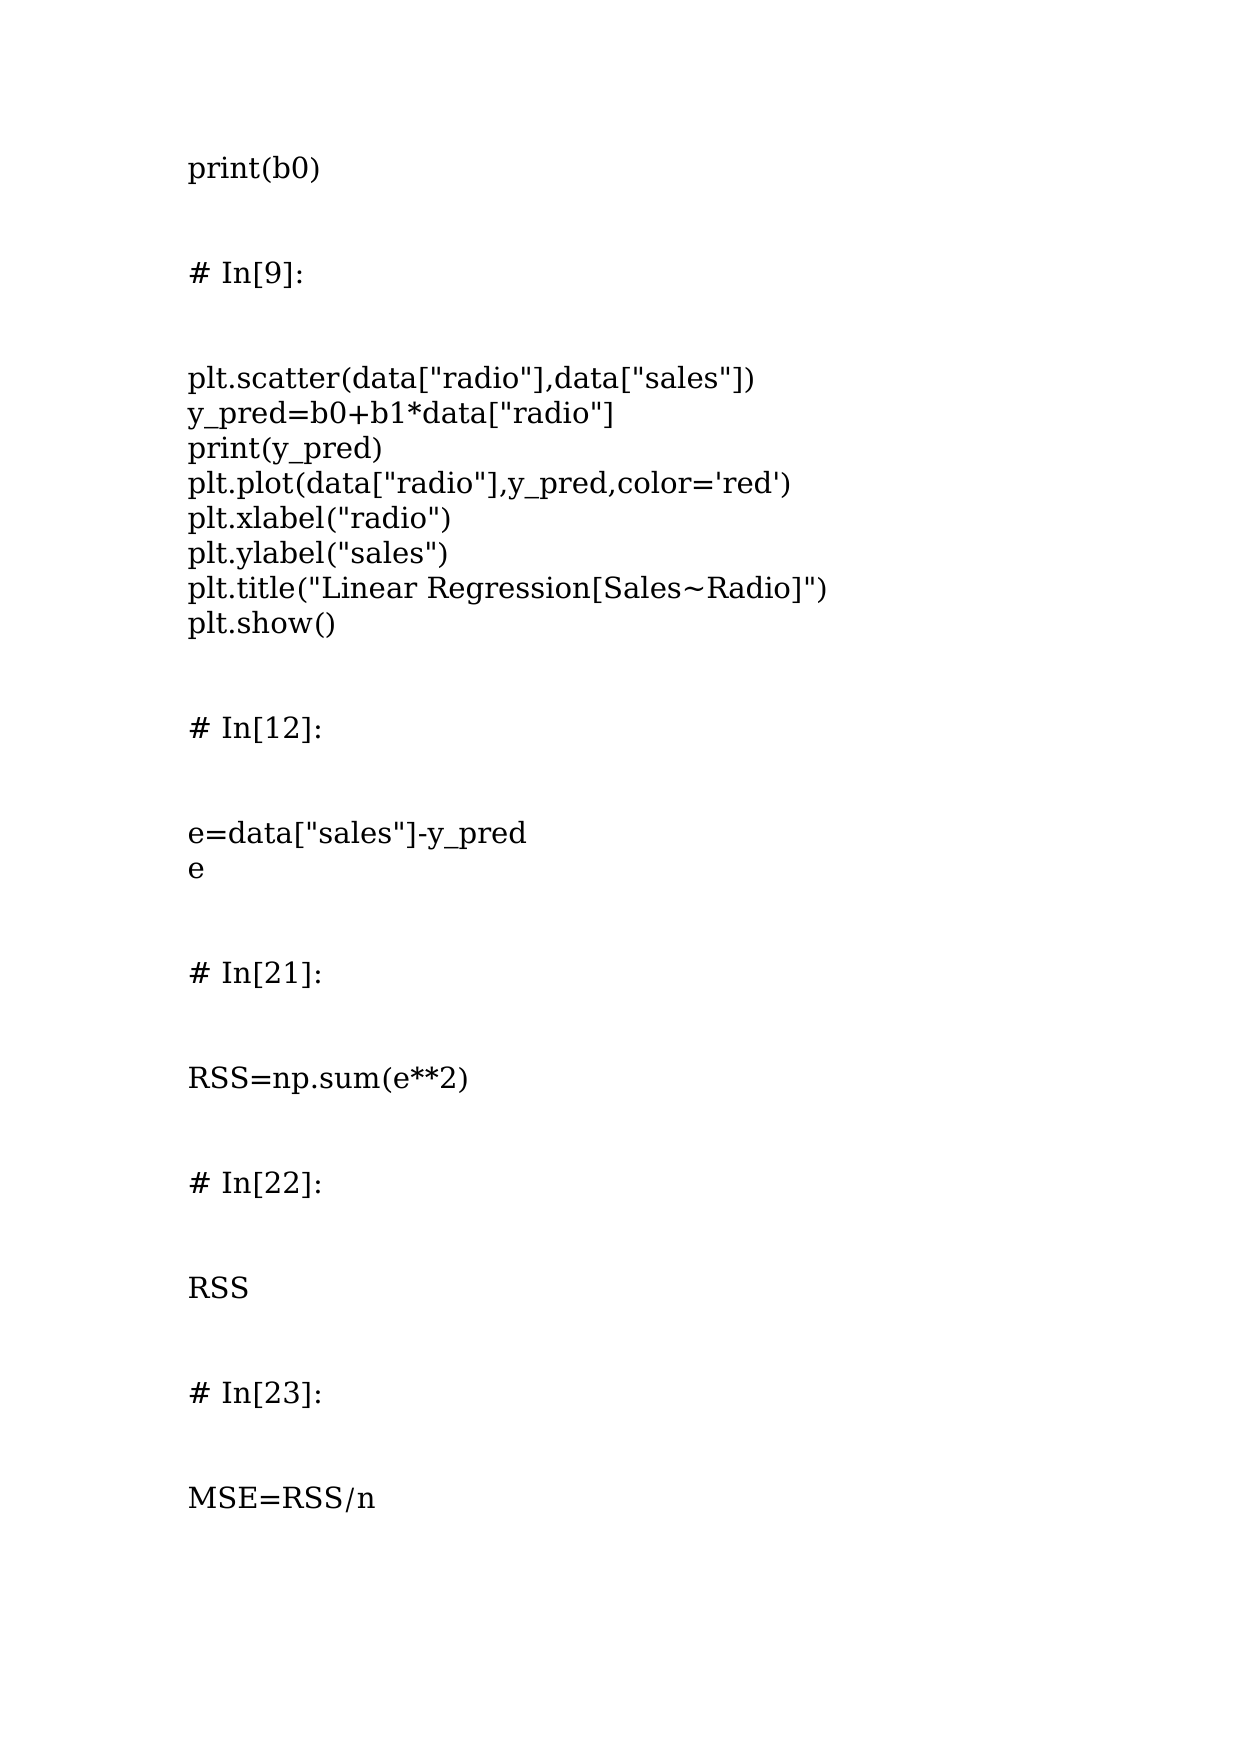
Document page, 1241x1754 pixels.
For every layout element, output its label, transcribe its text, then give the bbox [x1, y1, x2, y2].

text plt.show() [187, 605, 1053, 640]
text y_pred=b0+b1*data["radio"] [187, 395, 1053, 430]
text RSS=np.sum(e**2) [187, 1060, 1053, 1095]
text RSS [187, 1270, 1053, 1305]
text print(y_pred) [187, 430, 1053, 465]
text e [187, 850, 1053, 885]
text plt.scatter(data["radio"],data["sales"]) [187, 360, 1053, 395]
text # In[9]: [187, 255, 1053, 290]
text # In[22]: [187, 1165, 1053, 1200]
text plt.ylabel("sales") [187, 535, 1053, 570]
text plt.xlabel("radio") [187, 500, 1053, 535]
text print(b0) [187, 150, 1053, 185]
text # In[12]: [187, 710, 1053, 745]
text # In[21]: [187, 955, 1053, 990]
text plt.plot(data["radio"],y_pred,color='red') [187, 465, 1053, 500]
text MSE=RSS/n [187, 1480, 1053, 1515]
text # In[23]: [187, 1375, 1053, 1410]
text plt.title("Linear Regression[Sales~Radio]") [187, 570, 1053, 605]
text e=data["sales"]-y_pred [187, 815, 1053, 850]
